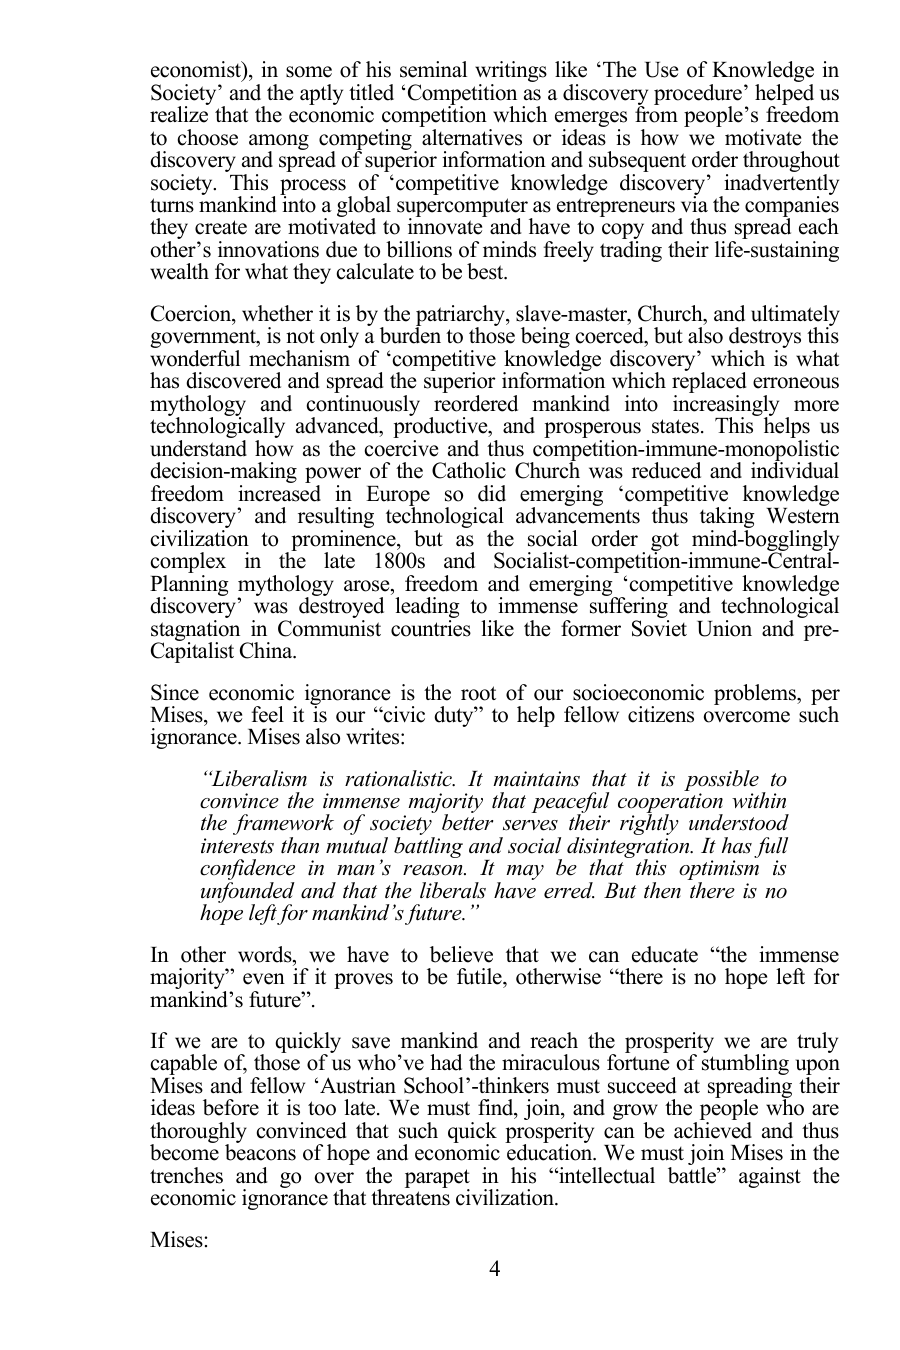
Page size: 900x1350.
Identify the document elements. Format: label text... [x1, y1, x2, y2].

text In other words, we have to believe that we can educate “the immense majority” even if it proves to be futile, otherwise “there is no hope left for mankind’s future”. [150, 944, 840, 1012]
text Since economic ignorance is the root of our socioeconomic problems, per Mises, we feel it is our “civic duty” to help fellow citizens overcome such ignorance. Mises also writes: [150, 682, 840, 750]
text “Liberalism is rationalistic. It maintains that it is possible to convince the immense majority that peaceful cooperation within the framework of society better serves their rightly understood interests than mutual battling and social disintegration. It has full confidence in man’s reason. It may be that this optimism is unfounded and that the liberals have erred. But then there is no hope left for mankind’s future.” [200, 768, 790, 926]
text Coercion, whether it is by the patriarchy, slave-master, Church, and ultimately government, is not only a burden to those being coerced, but also destroys this wonderful mechanism of ‘competitive knowledge discovery’ which is what has discovered and spread the superior information which replaced erroneous mythology and continuously reordered mankind into increasingly more technologically advanced, productive, and prosperous states. This helps us understand how as the coercive and thus competition-immune-monopolistic decision-making power of the Catholic Church was reduced and individual freedom increased in Europe so did emerging ‘competitive knowledge discovery’ and resulting technological advancements thus taking Western civilization to prominence, but as the social order got mind-bogglingly complex in the late 1800s and Socialist-competition-immune-Central-Planning mythology arose, freedom and emerging ‘competitive knowledge discovery’ was destroyed leading to immense suffering and technological stagnation in Communist countries like the former Soviet Union and pre-Capitalist China. [150, 304, 840, 663]
text Mises: [150, 1229, 840, 1252]
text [150, 60, 840, 285]
text If we are to quickly save mankind and reach the prosperity we are truly capable of, those of us who’ve had the miraculous fortune of stumbling upon Mises and fellow ‘Austrian School’-thinkers must succeed at spreading their ideas before it is too late. We must find, join, and grow the people who are thoroughly convinced that such quick prosperity can be achieved and thus become beacons of hope and economic education. We must join Mises in the trenches and go over the parapet in his “intellectual battle” against the economic ignorance that threatens civilization. [150, 1031, 840, 1211]
